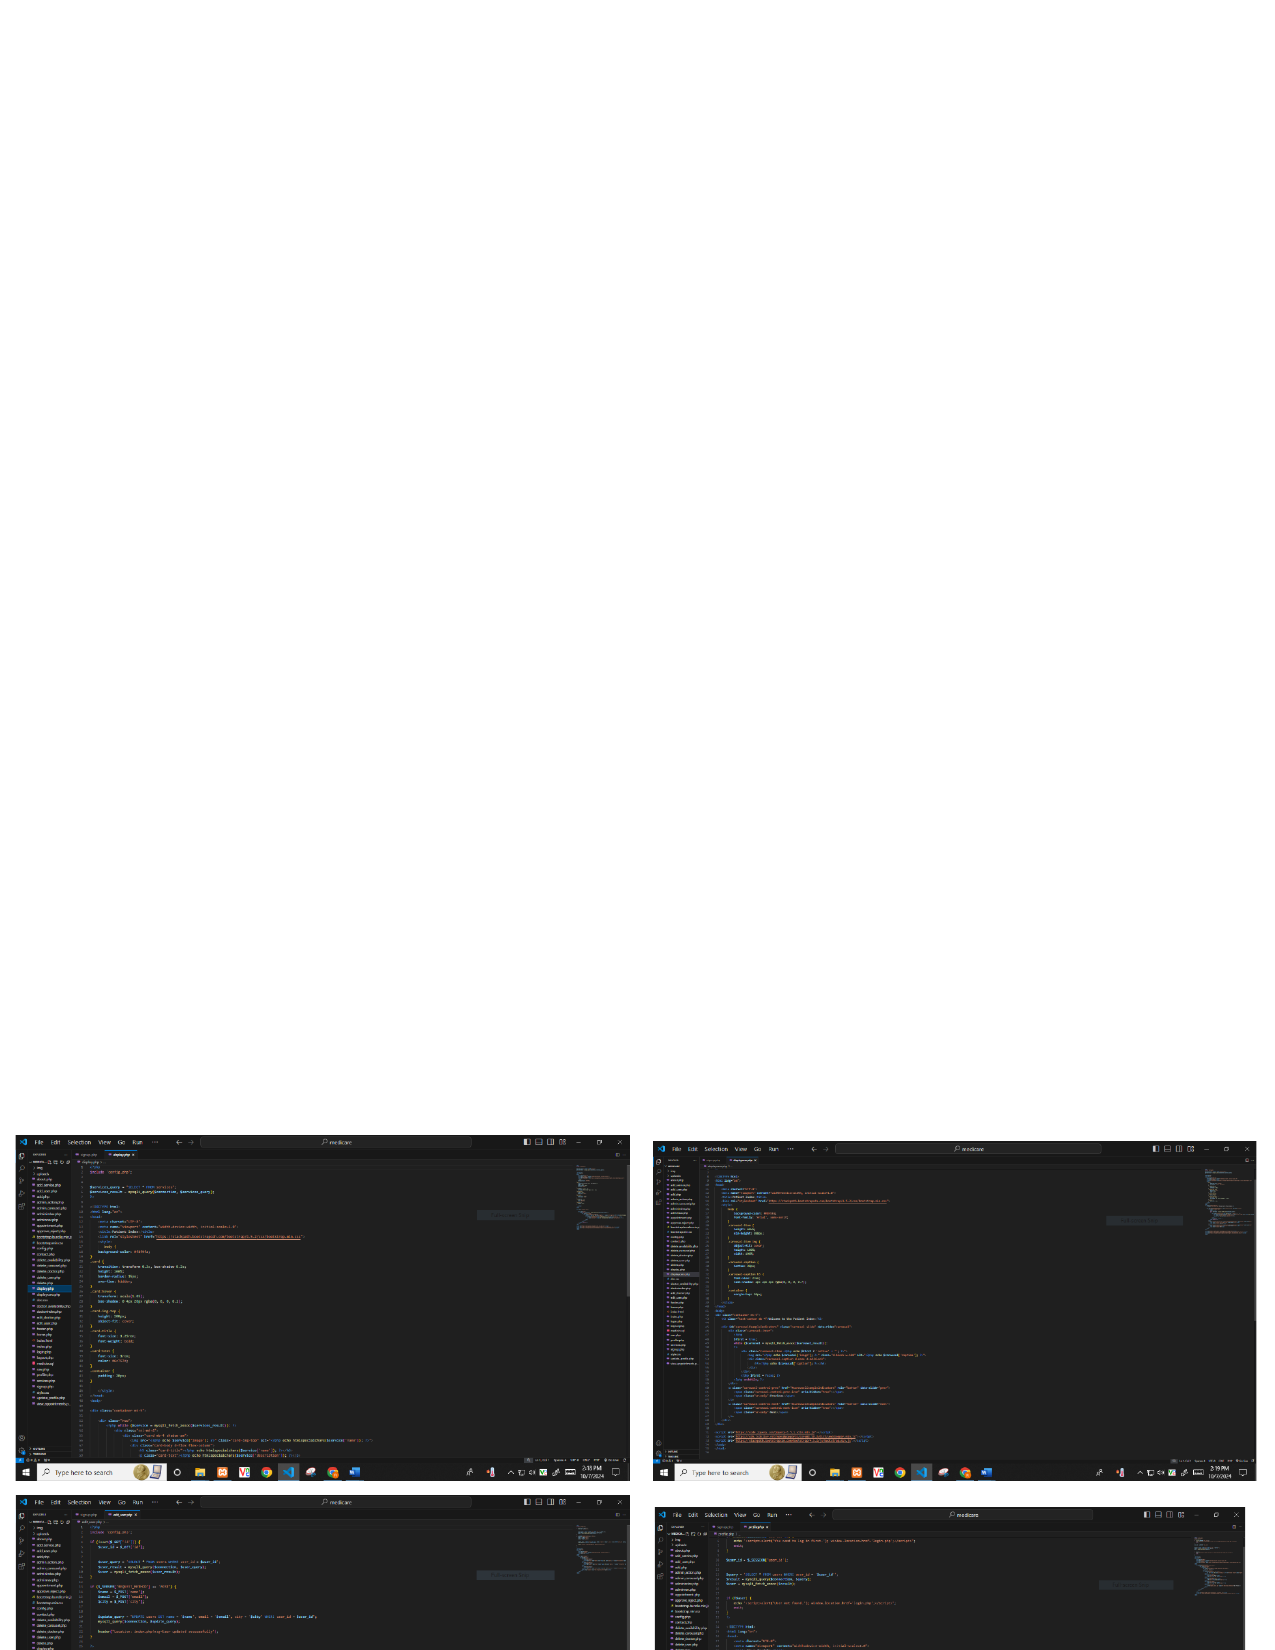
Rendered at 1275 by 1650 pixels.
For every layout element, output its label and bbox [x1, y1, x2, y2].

picture [15, 1135, 630, 1481]
picture [15, 1495, 630, 1650]
picture [654, 1507, 1246, 1650]
picture [653, 1141, 1257, 1481]
